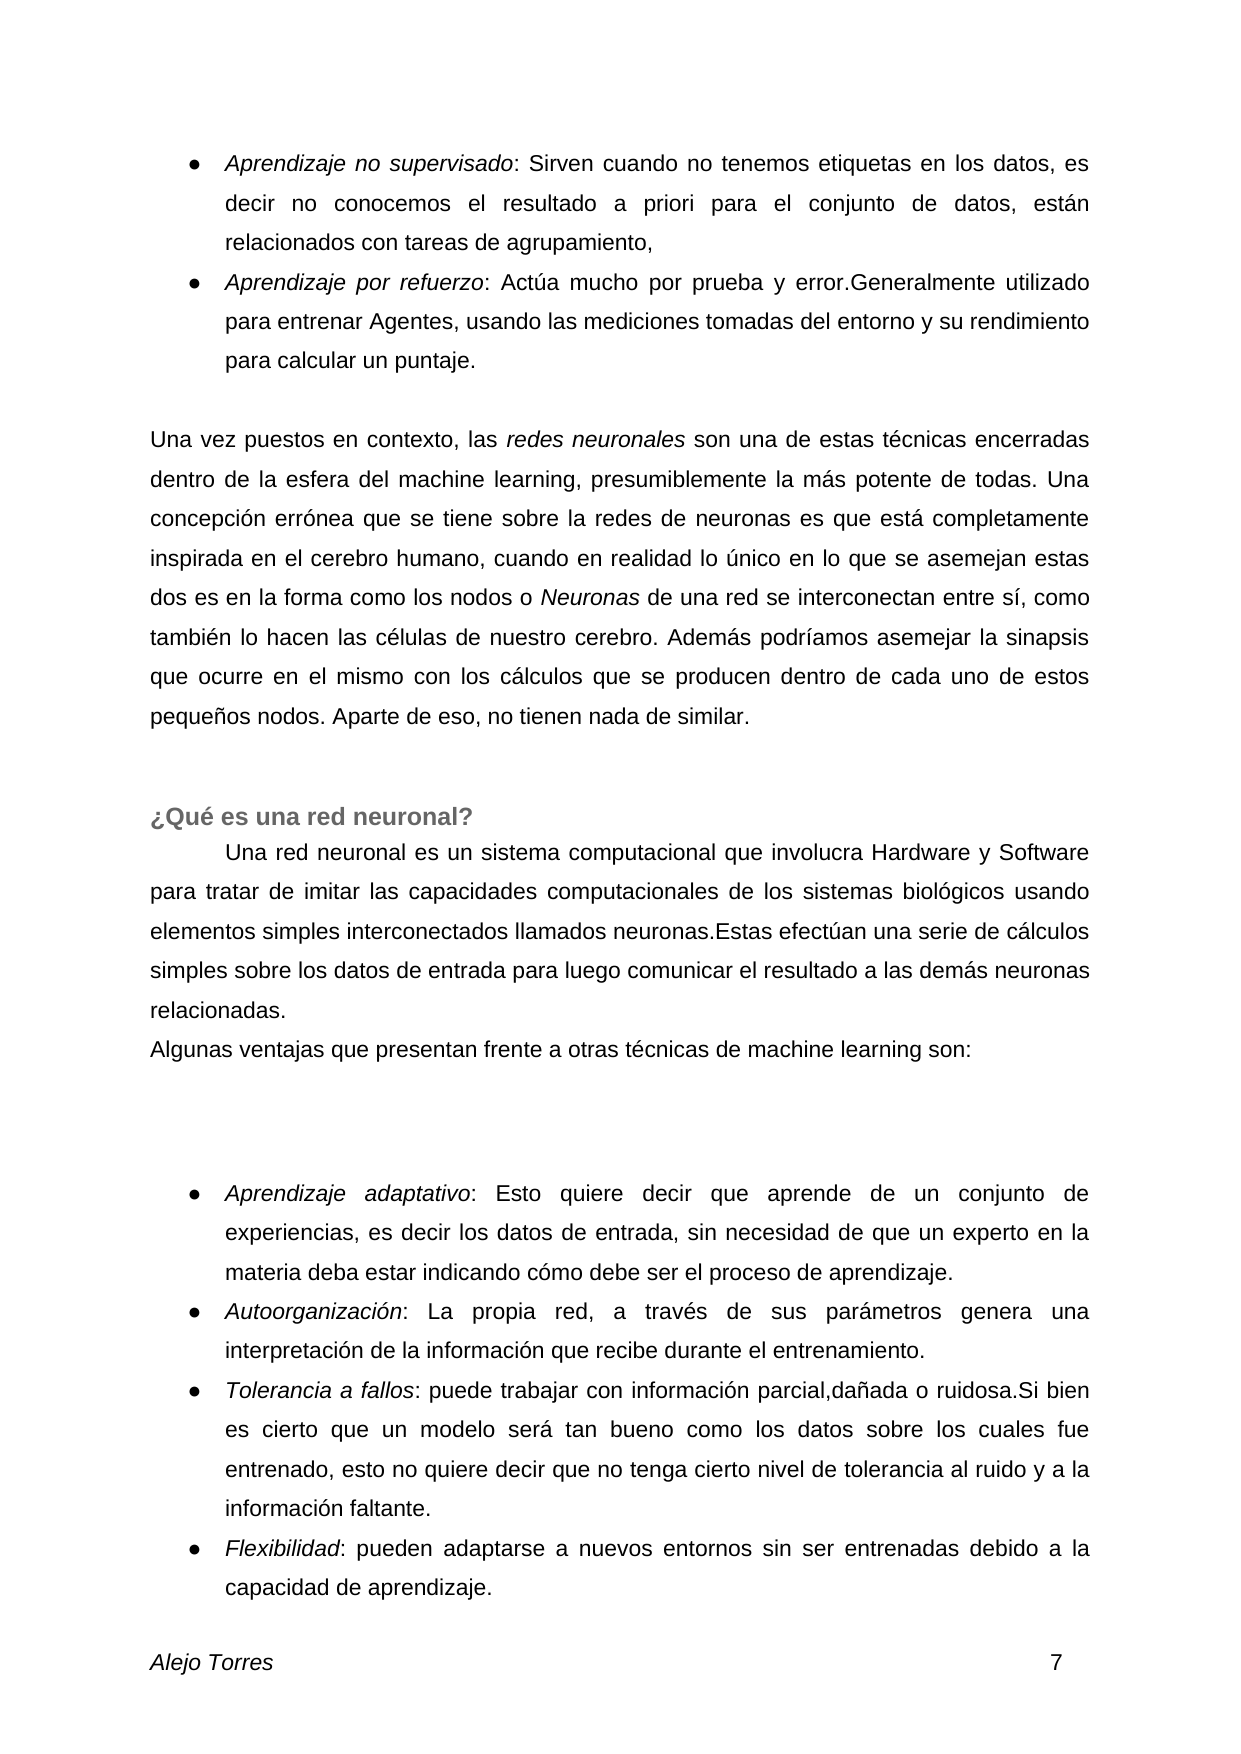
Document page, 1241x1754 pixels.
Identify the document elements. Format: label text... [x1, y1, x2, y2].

list Tolerancia a fallos: puede trabajar con información parcial,dañada o ruidosa.Si bien es cierto que un modelo será tan bueno como los datos sobre los cuales fue entrenado, esto no quiere decir que no tenga cierto nivel de tolerancia al ruido y a la información faltante. [187, 1377, 1090, 1522]
list Flexibilidad: pueden adaptarse a nuevos entornos sin ser entrenadas debido a la capacidad de aprendizaje. [187, 1535, 1090, 1601]
list Aprendizaje adaptativo: Esto quiere decir que aprende de un conjunto de experiencias, es decir los datos de entrada, sin necesidad de que un experto en la materia deba estar indicando cómo debe ser el proceso de aprendizaje. [187, 1179, 1090, 1285]
list Autoorganización: La propia red, a través de sus parámetros genera una interpretación de la información que recibe durante el entrenamiento. [187, 1298, 1090, 1364]
text Una vez puestos en contexto, las redes neuronales son una de estas técnicas encerradas dentro de la esfera del machine learning, presumiblemente la más potente de todas. Una concepción errónea que se tiene sobre la redes de neuronas es que está completamente inspirada en el cerebro humano, cuando en realidad lo único en lo que se asemejan estas dos es en la forma como los nodos o Neuronas de una red se interconectan entre sí, como también lo hacen las células de nuestro cerebro. Además podríamos asemejar la sinapsis que ocurre en el mismo con los cálculos que se producen dentro de cada uno de estos pequeños nodos. Aparte de eso, no tienen nada de similar. [150, 426, 1090, 729]
text Algunas ventajas que presentan frente a otras técnicas de machine learning son: [150, 1036, 1090, 1062]
list Aprendizaje por refuerzo: Actúa mucho por prueba y error.Generalmente utilizado para entrenar Agentes, usando las mediciones tomadas del entorno y su rendimiento para calcular un puntaje. [187, 268, 1090, 374]
list Aprendizaje no supervisado: Sirven cuando no tenemos etiquetas en los datos, es decir no conocemos el resultado a priori para el conjunto de datos, están relacionados con tareas de agrupamiento, [187, 150, 1090, 255]
text Una red neuronal es un sistema computacional que involucra Hardware y Software para tratar de imitar las capacidades computacionales de los sistemas biológicos usando elementos simples interconectados llamados neuronas.Estas efectúan una serie de cálculos simples sobre los datos de entrada para luego comunicar el resultado a las demás neuronas relacionadas. [150, 839, 1090, 1023]
subtitle ¿Qué es una red neuronal? [150, 802, 1090, 830]
